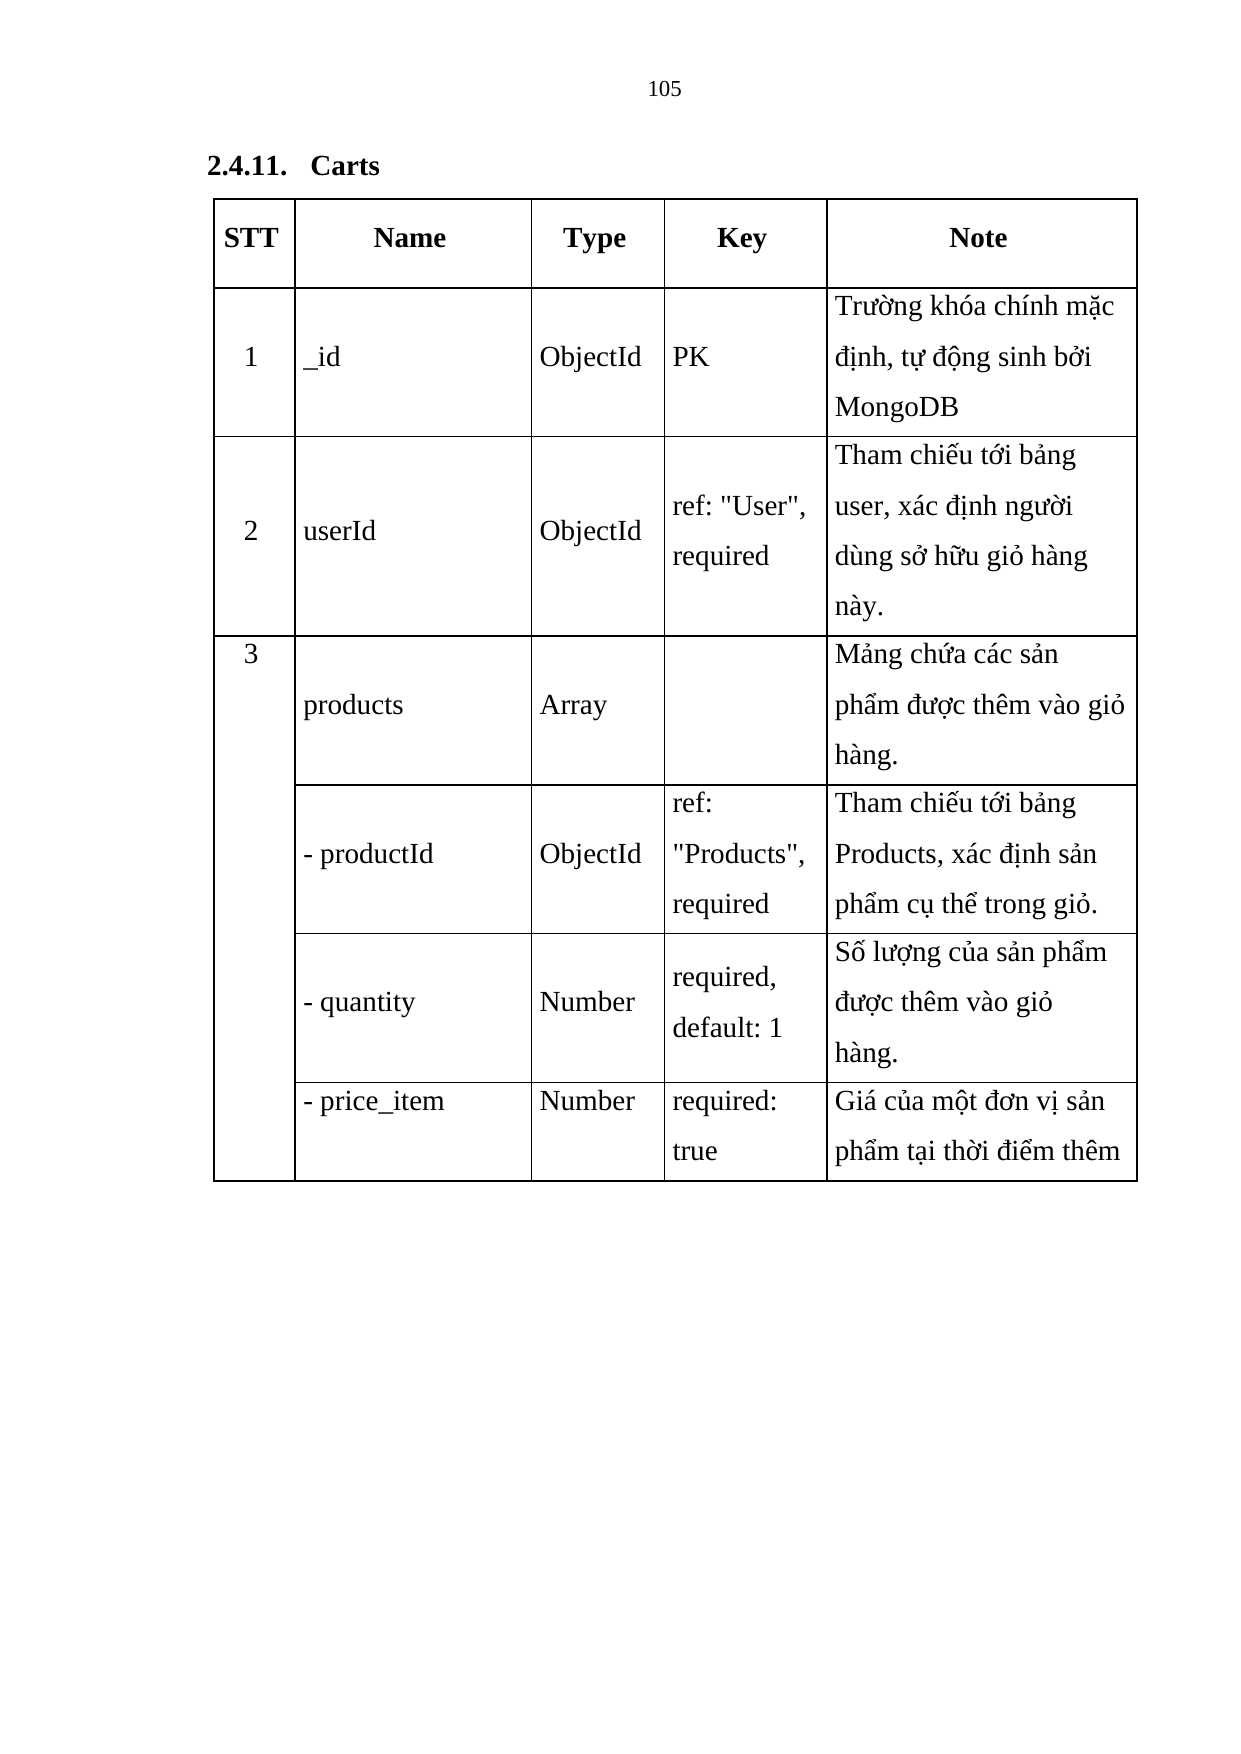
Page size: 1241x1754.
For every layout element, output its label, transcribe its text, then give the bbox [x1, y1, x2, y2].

table_cell ObjectId [532, 786, 664, 933]
table_cell Number [532, 934, 664, 1082]
table_cell Array [532, 637, 664, 784]
table_cell required, default: 1 [665, 934, 826, 1082]
table_cell Tham chiếu tới bảng Products, xác định sản phẩm cụ thể trong giỏ. [828, 786, 1136, 933]
table_cell Số lượng của sản phẩm được thêm vào giỏ hàng. [828, 934, 1136, 1082]
table_cell ref: "User", required [665, 437, 826, 635]
table_cell _id [296, 289, 531, 436]
table_cell PK [665, 289, 826, 436]
subtitle Carts [207, 148, 1126, 181]
table_cell [665, 637, 826, 784]
table_cell 1 [215, 289, 294, 436]
table_cell products [296, 637, 531, 784]
table_cell required: true [665, 1083, 826, 1180]
table_cell 3 [215, 637, 294, 1180]
table_cell ObjectId [532, 289, 664, 436]
table_cell 2 [215, 437, 294, 635]
table_cell Mảng chứa các sản phẩm được thêm vào giỏ hàng. [828, 637, 1136, 784]
table_cell - quantity [296, 934, 531, 1082]
table_header STT [215, 200, 294, 287]
table_header Key [665, 200, 826, 287]
table_header Note [828, 200, 1136, 287]
table_header Type [532, 200, 664, 287]
table_cell Number [532, 1083, 664, 1180]
table_cell ObjectId [532, 437, 664, 635]
table_cell Giá của một đơn vị sản phẩm tại thời điểm thêm vào giỏ hàng. [828, 1083, 1136, 1180]
table_cell Tham chiếu tới bảng user, xác định người dùng sở hữu giỏ hàng này. [828, 437, 1136, 635]
table_header Name [296, 200, 531, 287]
table_cell - productId [296, 786, 531, 933]
table_cell userId [296, 437, 531, 635]
table_cell ref: "Products", required [665, 786, 826, 933]
table_cell - price_item [296, 1083, 531, 1180]
table_cell Trường khóa chính mặc định, tự động sinh bởi MongoDB [828, 289, 1136, 436]
